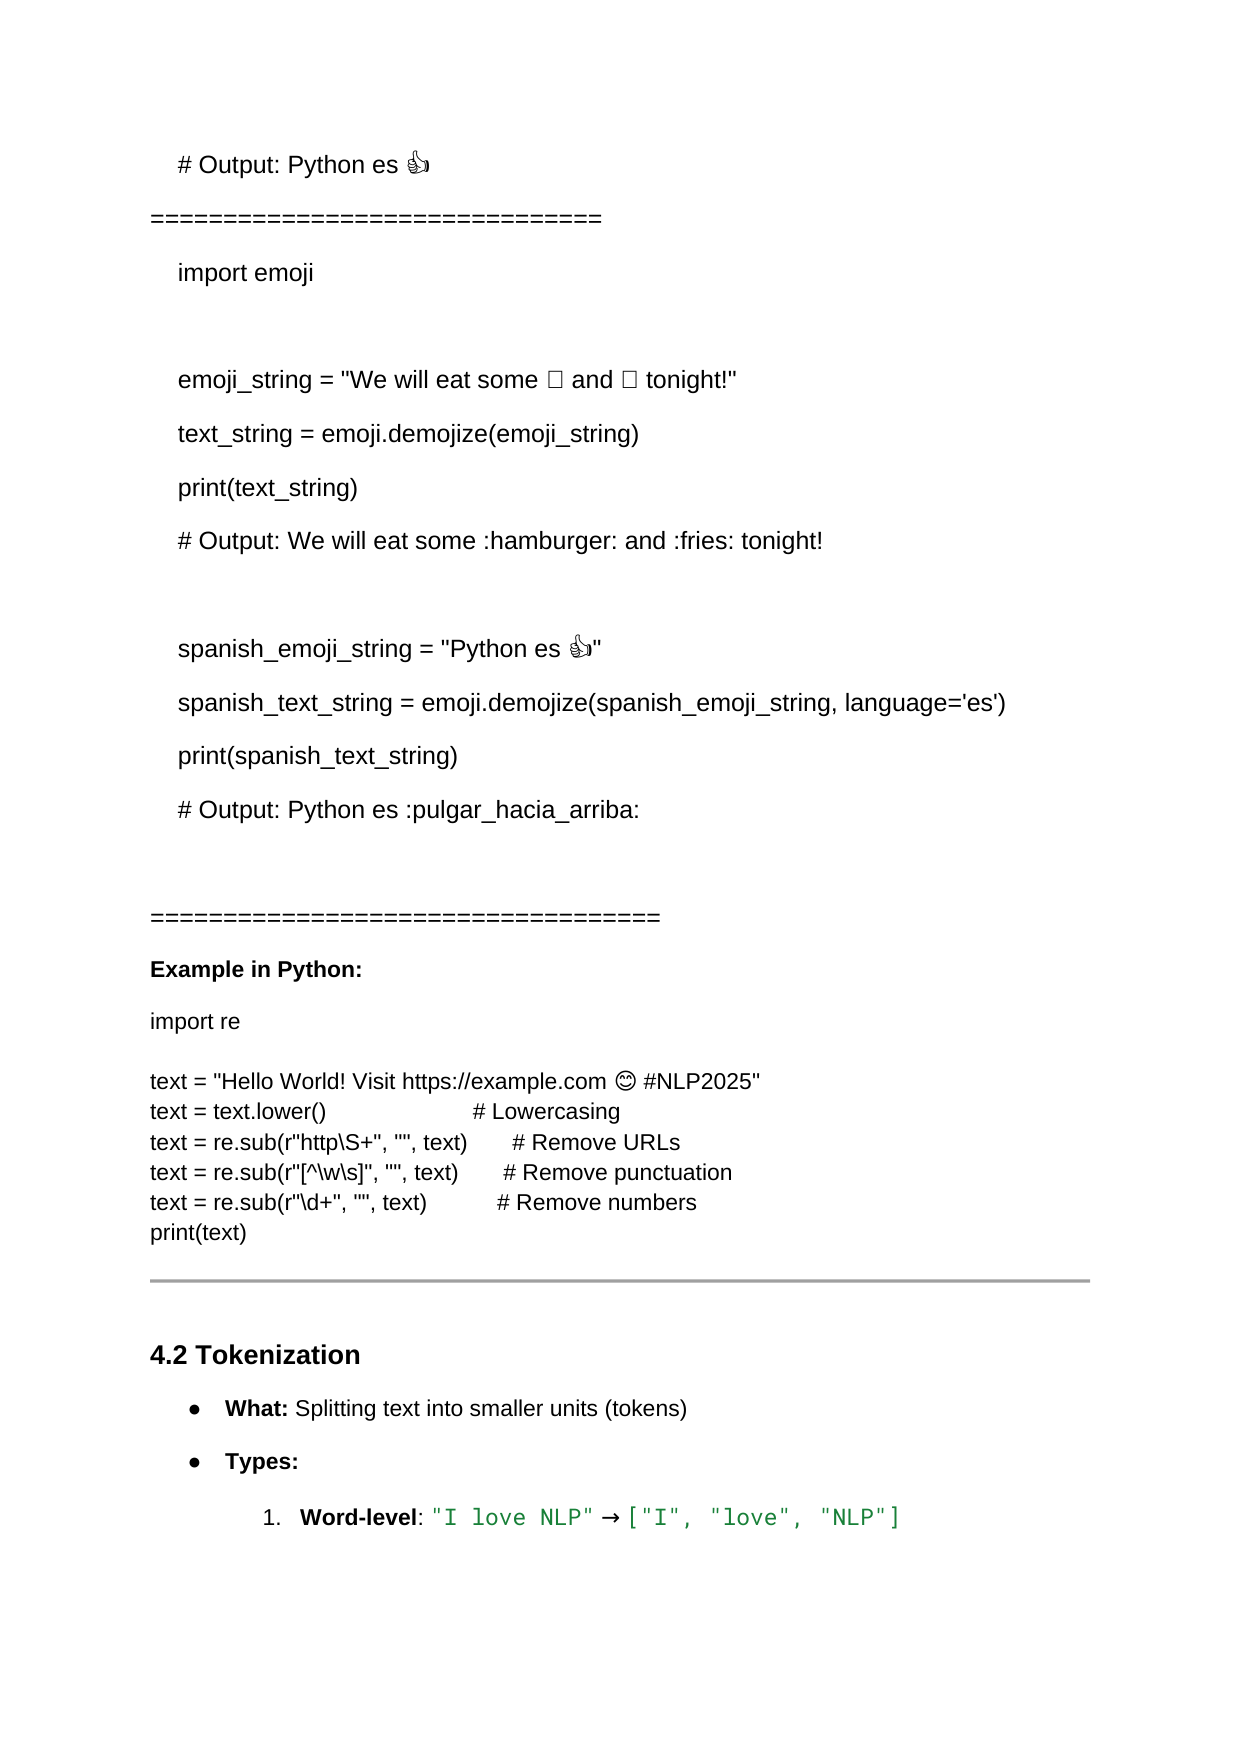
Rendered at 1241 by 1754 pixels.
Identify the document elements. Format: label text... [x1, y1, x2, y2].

list Word-level: "I love NLP" → ["I", "love", "NLP"] [262, 1501, 1090, 1558]
text # Output: We will eat some :hamburger: and :fries: tonight! [150, 526, 1090, 555]
text spanish_text_string = emoji.demojize(spanish_emoji_string, language='es') [150, 687, 1090, 716]
text text = "Hello World! Visit https://example.com 😊 #NLP2025" [150, 1068, 1090, 1094]
list Types: [187, 1448, 1090, 1501]
text print(text) [150, 1219, 1090, 1245]
text text_string = emoji.demojize(emoji_string) [150, 419, 1090, 447]
text text = re.sub(r"[^\w\s]", "", text) # Remove punctuation [150, 1159, 1090, 1185]
text Example in Python: [150, 956, 1090, 983]
text print(spanish_text_string) [150, 741, 1090, 770]
text emoji_string = "We will eat some 🍔 and 🍟 tonight!" [150, 365, 1090, 394]
text text = text.lower() # Lowercasing [150, 1098, 1090, 1124]
text # Output: Python es :pulgar_hacia_arriba: [150, 795, 1090, 824]
text import emoji [150, 257, 1090, 286]
text # Output: Python es 👍 [150, 150, 1090, 179]
text =================================== [150, 902, 1090, 931]
text print(text_string) [150, 472, 1090, 501]
text =============================== [150, 204, 1090, 232]
subtitle 4.2 Tokenization [150, 1339, 1090, 1370]
text text = re.sub(r"http\S+", "", text) # Remove URLs [150, 1128, 1090, 1155]
text spanish_emoji_string = "Python es 👍" [150, 634, 1090, 662]
text import re [150, 1008, 1090, 1034]
list What: Splitting text into smaller units (tokens) [187, 1395, 1090, 1448]
text text = re.sub(r"\d+", "", text) # Remove numbers [150, 1189, 1090, 1215]
